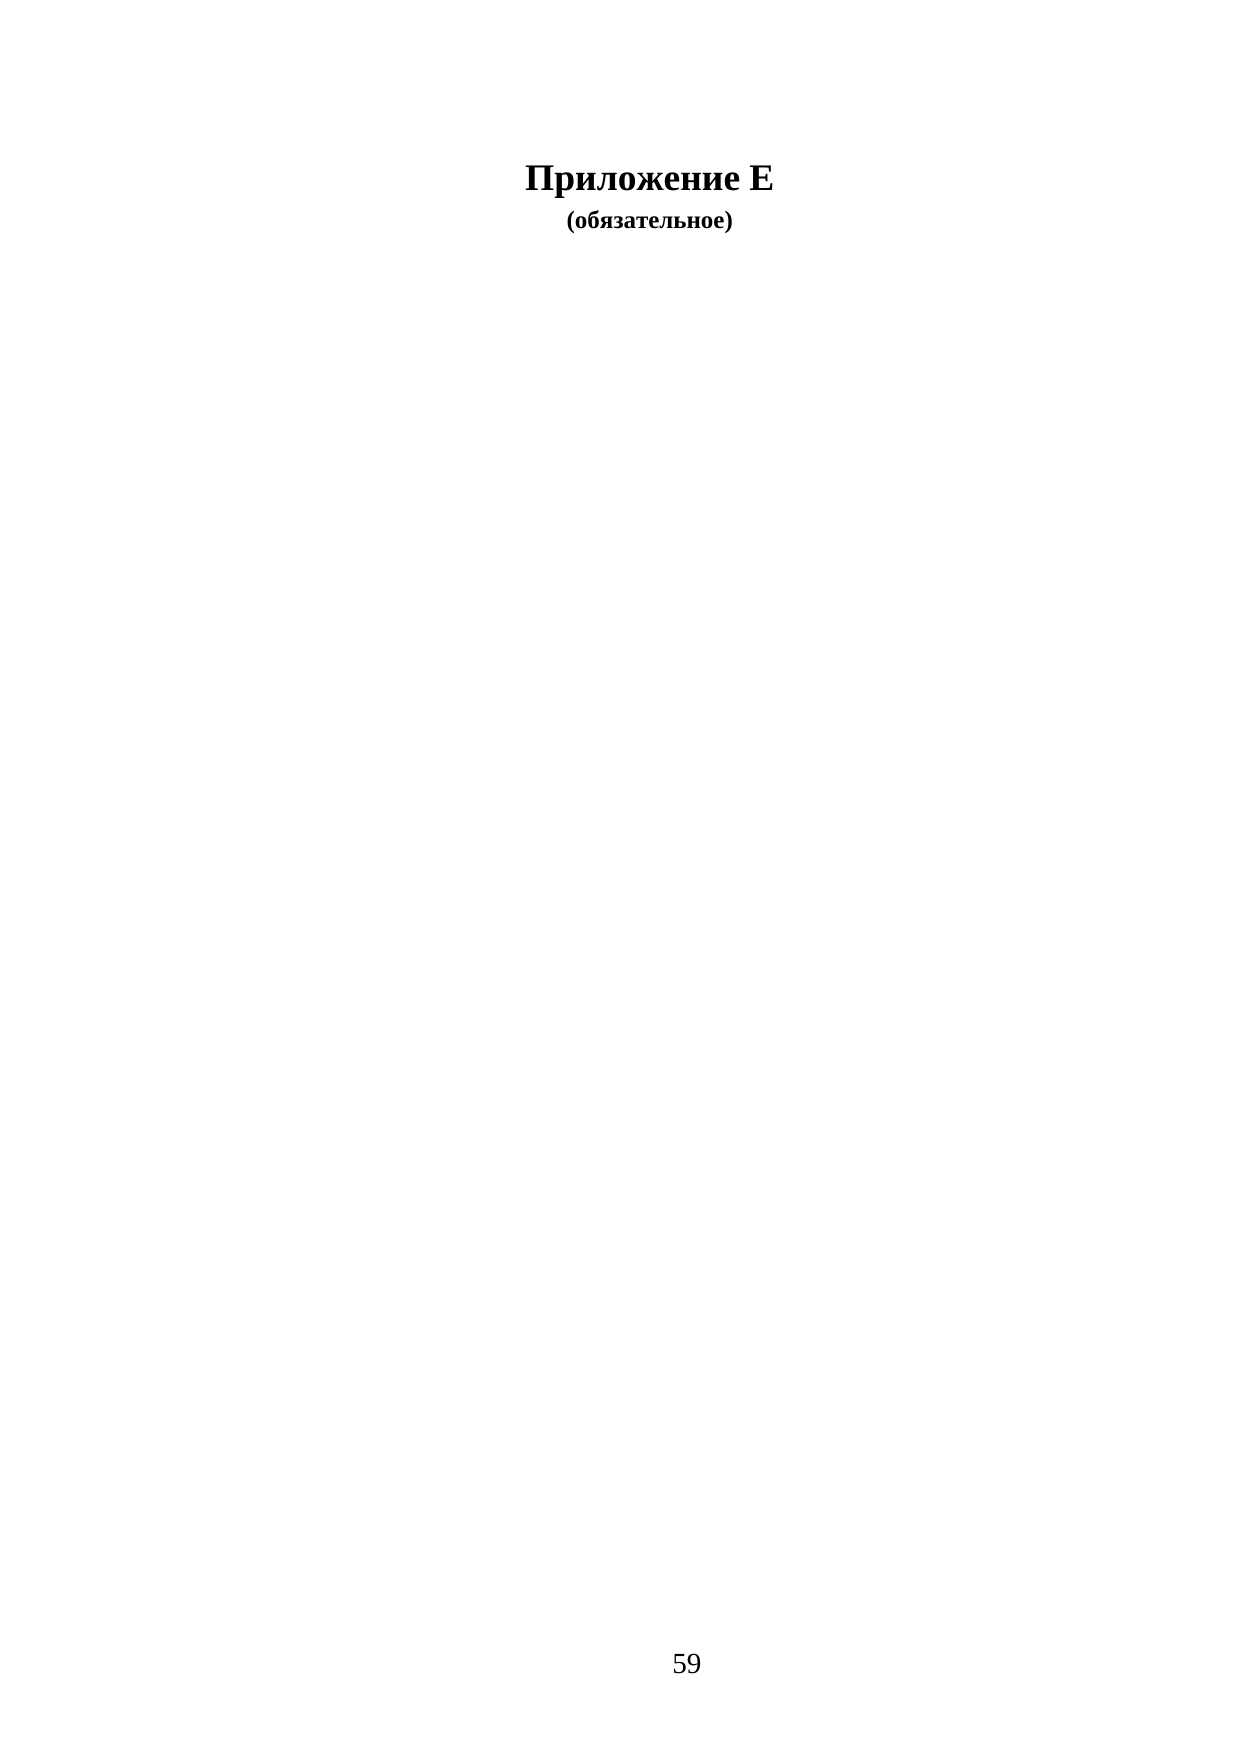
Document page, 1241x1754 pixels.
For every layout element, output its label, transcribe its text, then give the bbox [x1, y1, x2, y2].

text (обязательное) [118, 205, 1181, 234]
